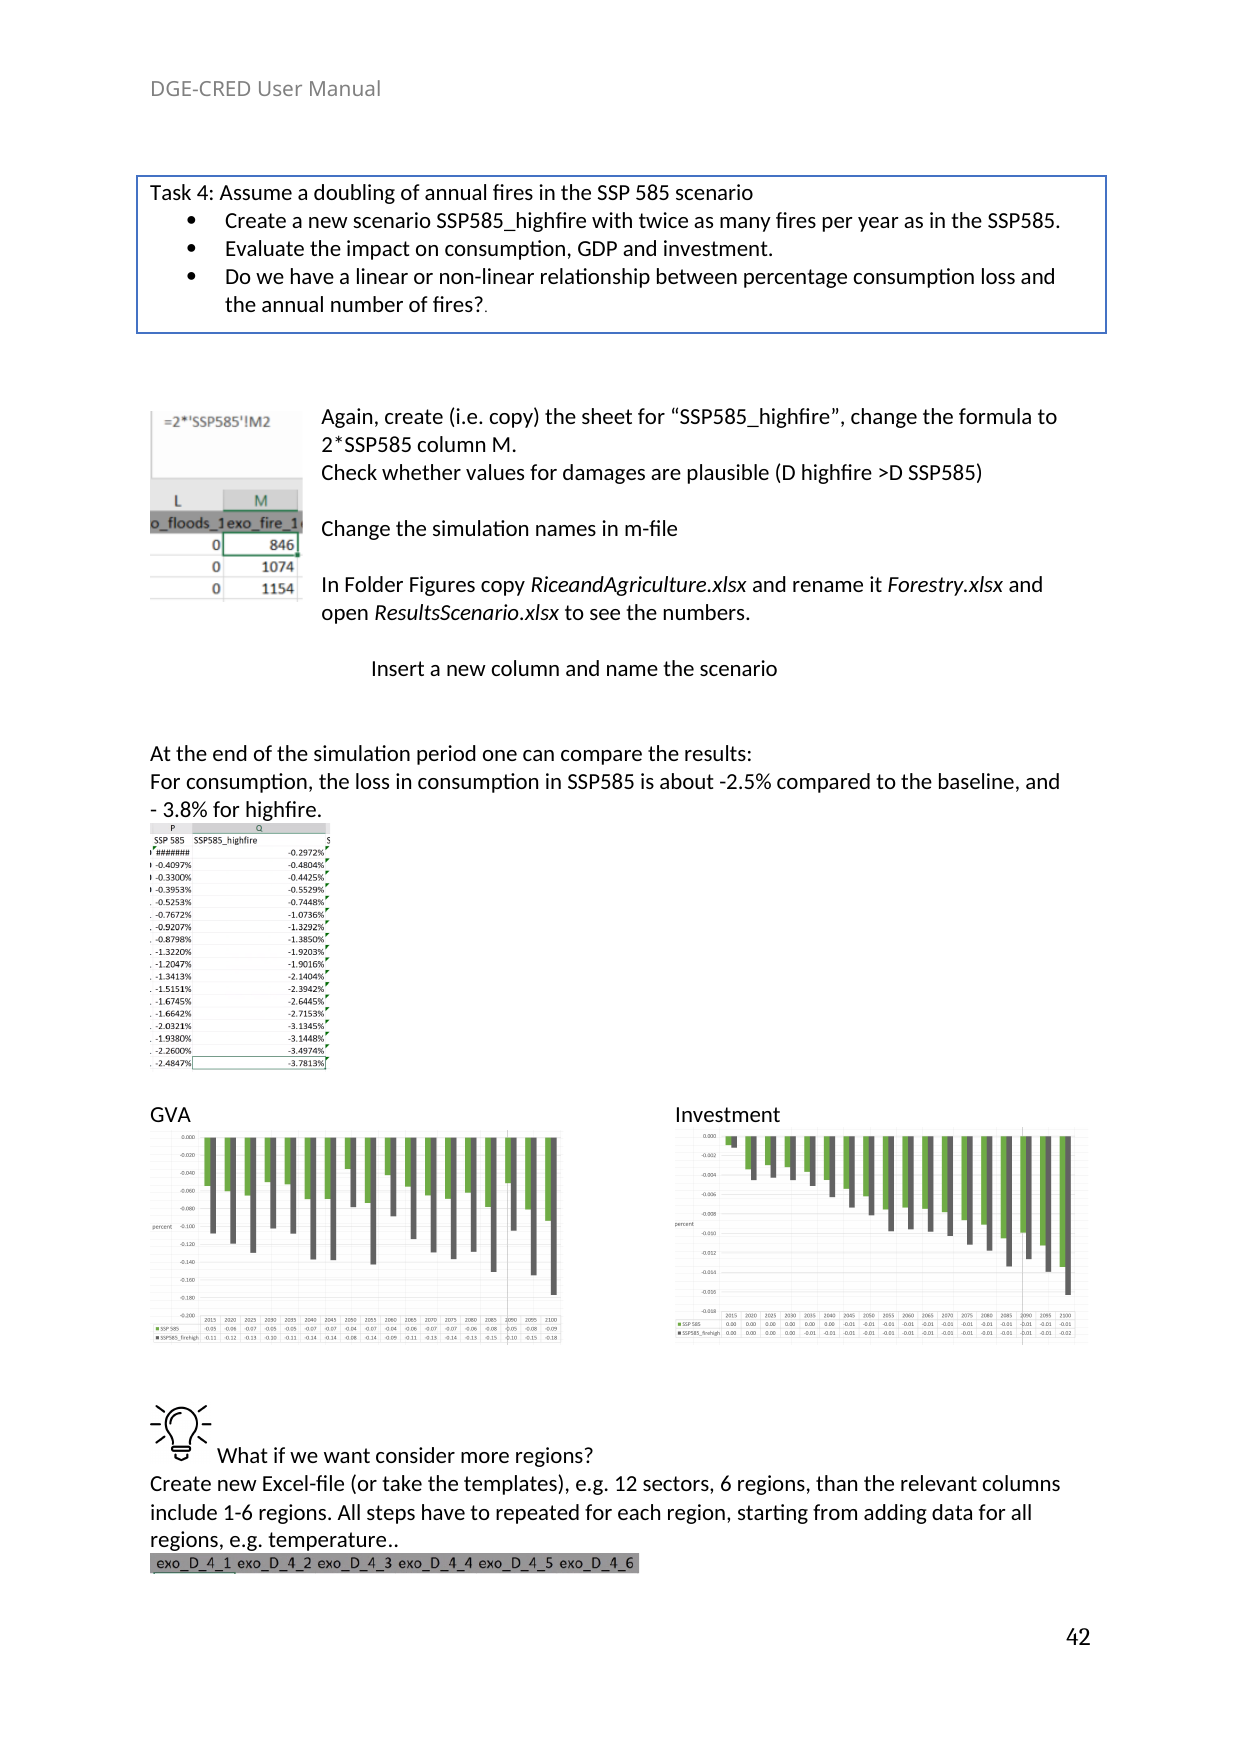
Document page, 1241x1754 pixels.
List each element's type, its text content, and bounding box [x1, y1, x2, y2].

text For consumption, the loss in consumption in SSP585 is about -2.5% compared to the baseline, and - 3.8% for highfire. [150, 767, 1090, 823]
list Do we have a linear or non-linear relationship between percentage consumption loss and the annual number of fires?. [187, 262, 1090, 318]
picture [150, 823, 331, 1072]
text Task 4: Assume a doubling of annual fires in the SSP 585 scenario [150, 178, 1090, 206]
picture [150, 1553, 640, 1574]
text Create new Excel-file (or take the templates), e.g. 12 sectors, 6 regions, than the relevant columns include 1-6 regions. All steps have to repeated for each region, starting from adding data for all regions, e.g. temperature.. [150, 1469, 1090, 1554]
text Insert a new column and name the scenario [150, 654, 1090, 682]
text At the end of the simulation period one can compare the results: [150, 739, 1090, 767]
picture [150, 1402, 212, 1464]
text What if we want consider more regions? [150, 1402, 1090, 1469]
text GVA Investment [150, 1100, 1090, 1128]
list Create a new scenario SSP585_highfire with twice as many fires per year as in the SSP585. [187, 206, 1090, 234]
text Check whether values for damages are plausible (D highfire >D SSP585) [303, 458, 1090, 486]
text In Folder Figures copy RiceandAgriculture.xlsx and rename it Forestry.xlsx and open ResultsScenario.xlsx to see the numbers. [150, 570, 1090, 626]
text Change the simulation names in m-file [303, 514, 1090, 542]
text Again, create (i.e. copy) the sheet for “SSP585_highfire”, change the formula to 2*SSP585 column M. [150, 402, 1090, 458]
picture [150, 411, 303, 602]
list Evaluate the impact on consumption, GDP and investment. [187, 234, 1090, 262]
